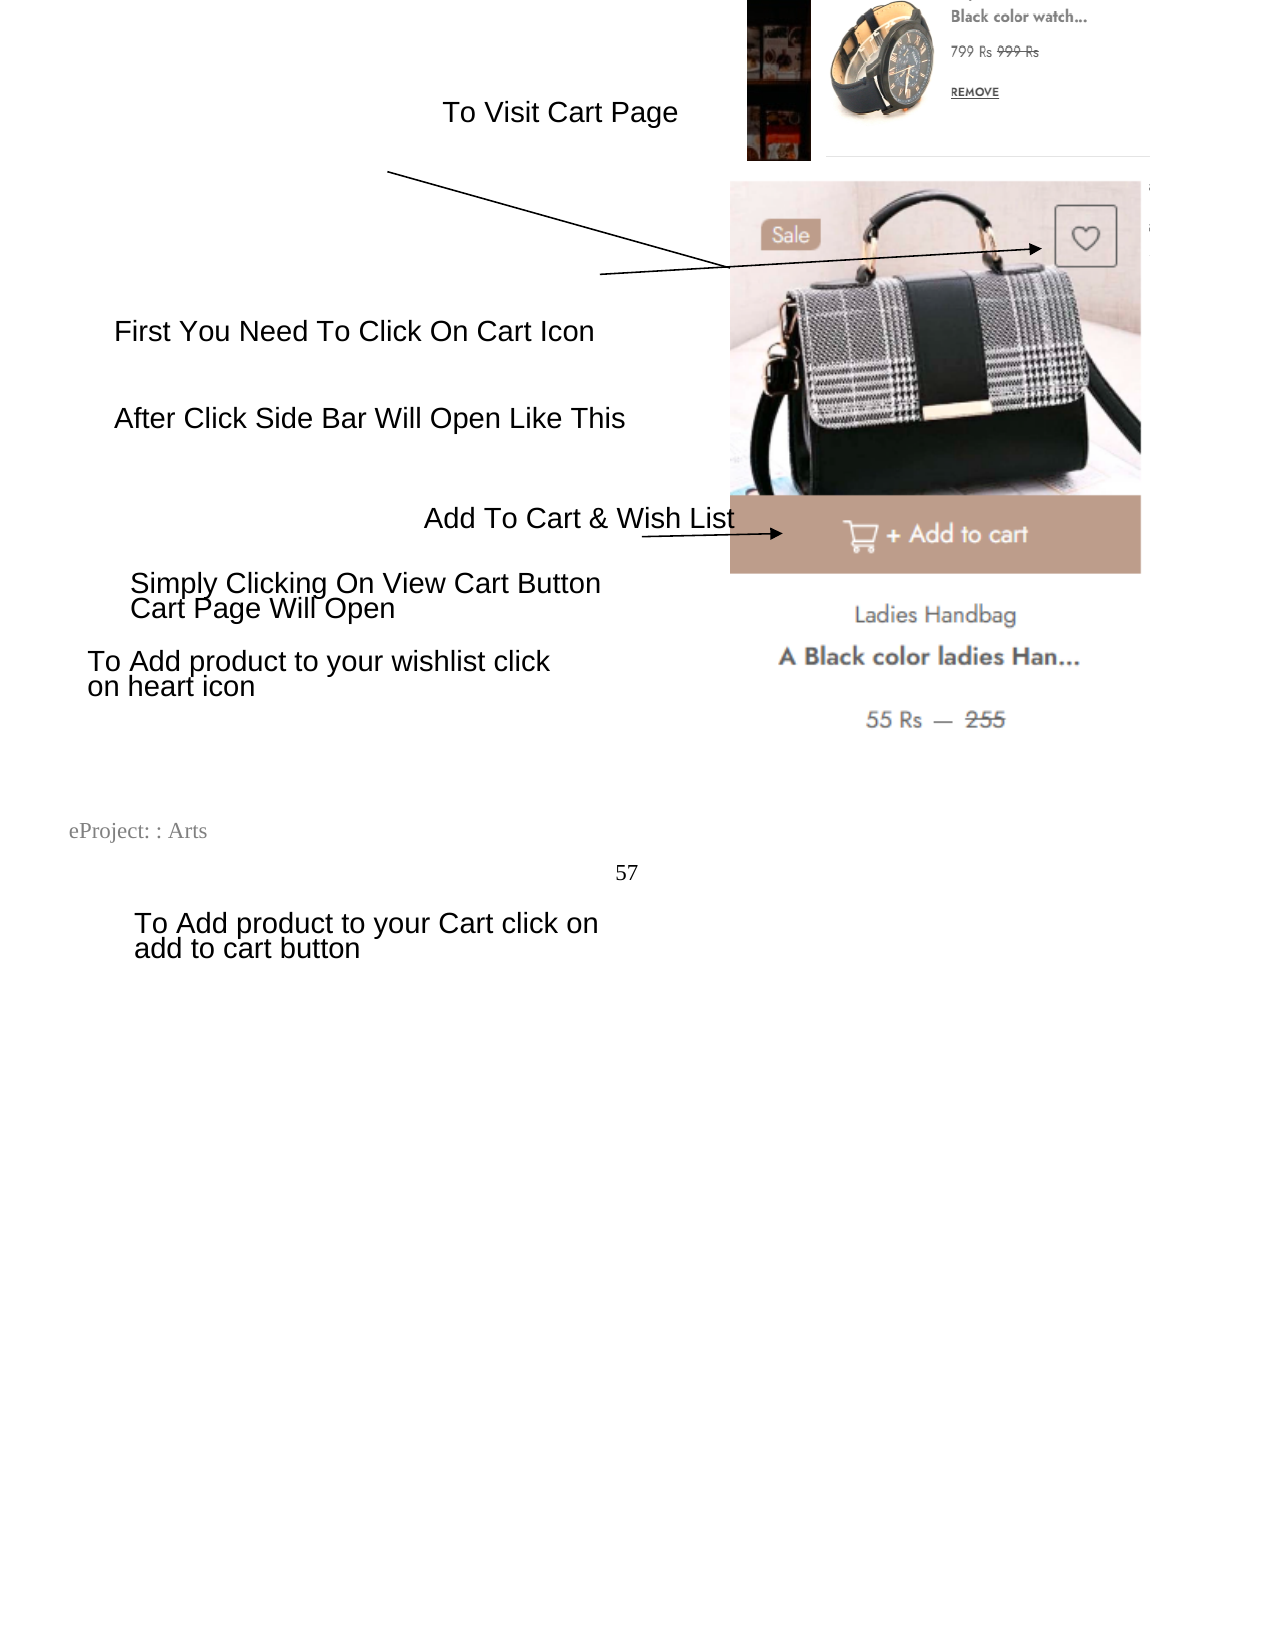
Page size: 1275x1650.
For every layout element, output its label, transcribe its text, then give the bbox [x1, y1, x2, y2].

text 57 [72, 870, 1210, 883]
picture [730, 0, 1158, 753]
text eProject: : Arts [69, 817, 1207, 843]
